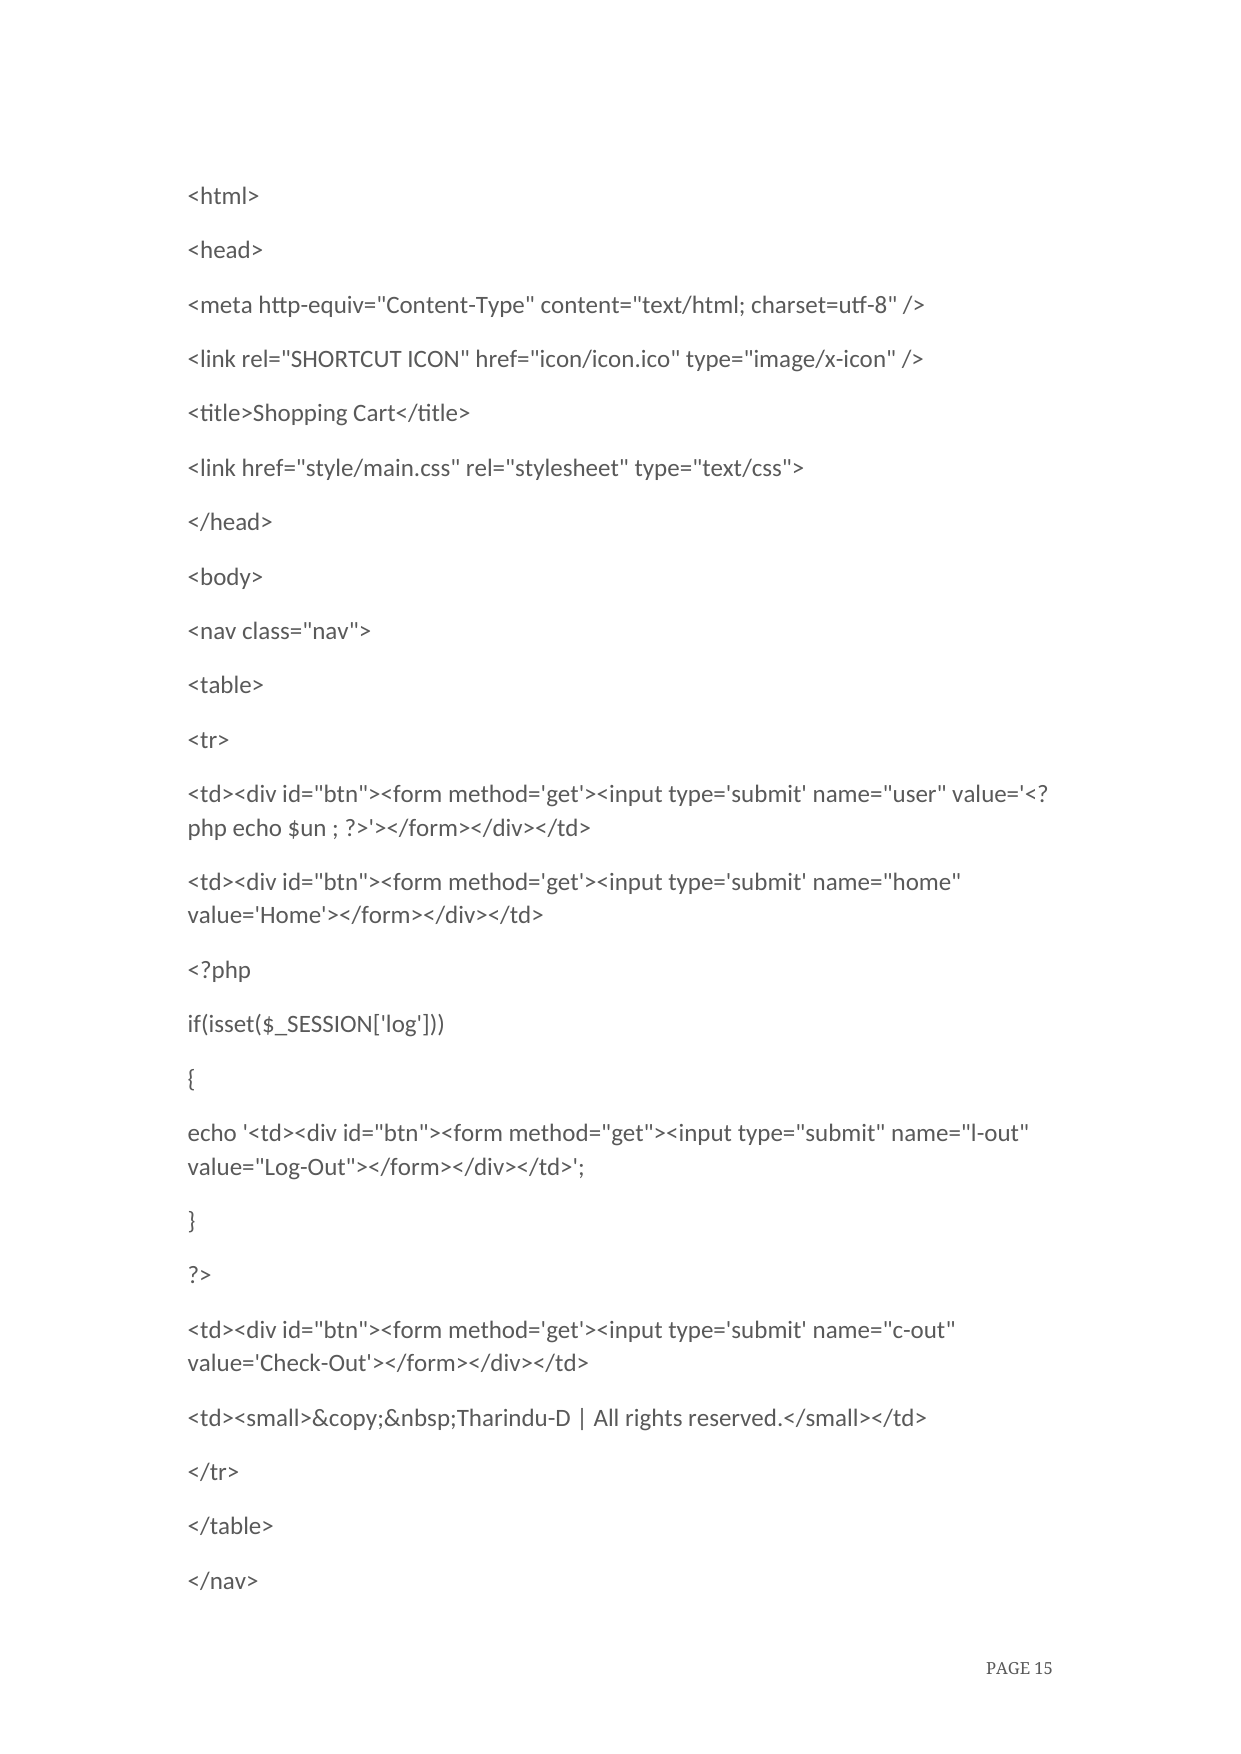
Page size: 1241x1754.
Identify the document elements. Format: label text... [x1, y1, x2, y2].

text <title>Shopping Cart</title> [187, 397, 1053, 428]
text <table> [187, 669, 1053, 700]
text { [187, 1063, 1053, 1093]
text <html> [187, 180, 1053, 211]
text <link href="style/main.css" rel="stylesheet" type="text/css"> [187, 452, 1053, 482]
text if(isset($_SESSION['log'])) [187, 1008, 1053, 1039]
text <td><div id="btn"><form method='get'><input type='submit' name="user" value='<?php echo $un ; ?>'></form></div></td> [187, 778, 1053, 842]
text <td><div id="btn"><form method='get'><input type='submit' name="home" value='Home'></form></div></td> [187, 866, 1053, 930]
text <head> [187, 234, 1053, 265]
text echo '<td><div id="btn"><form method="get"><input type="submit" name="l-out" value="Log-Out"></form></div></td>'; [187, 1117, 1053, 1181]
text } [187, 1205, 1053, 1236]
text <body> [187, 561, 1053, 591]
text </nav> [187, 1565, 1053, 1595]
text </tr> [187, 1456, 1053, 1487]
text <tr> [187, 724, 1053, 754]
text </table> [187, 1510, 1053, 1541]
text <meta http-equiv="Content-Type" content="text/html; charset=utf-8" /> [187, 289, 1053, 319]
text <?php [187, 954, 1053, 984]
text ?> [187, 1259, 1053, 1290]
text <link rel="SHORTCUT ICON" href="icon/icon.ico" type="image/x-icon" /> [187, 343, 1053, 374]
text </head> [187, 506, 1053, 537]
text <td><div id="btn"><form method='get'><input type='submit' name="c-out" value='Check-Out'></form></div></td> [187, 1314, 1053, 1378]
text <td><small>&copy;&nbsp;Tharindu-D | All rights reserved.</small></td> [187, 1402, 1053, 1432]
text <nav class="nav"> [187, 615, 1053, 646]
